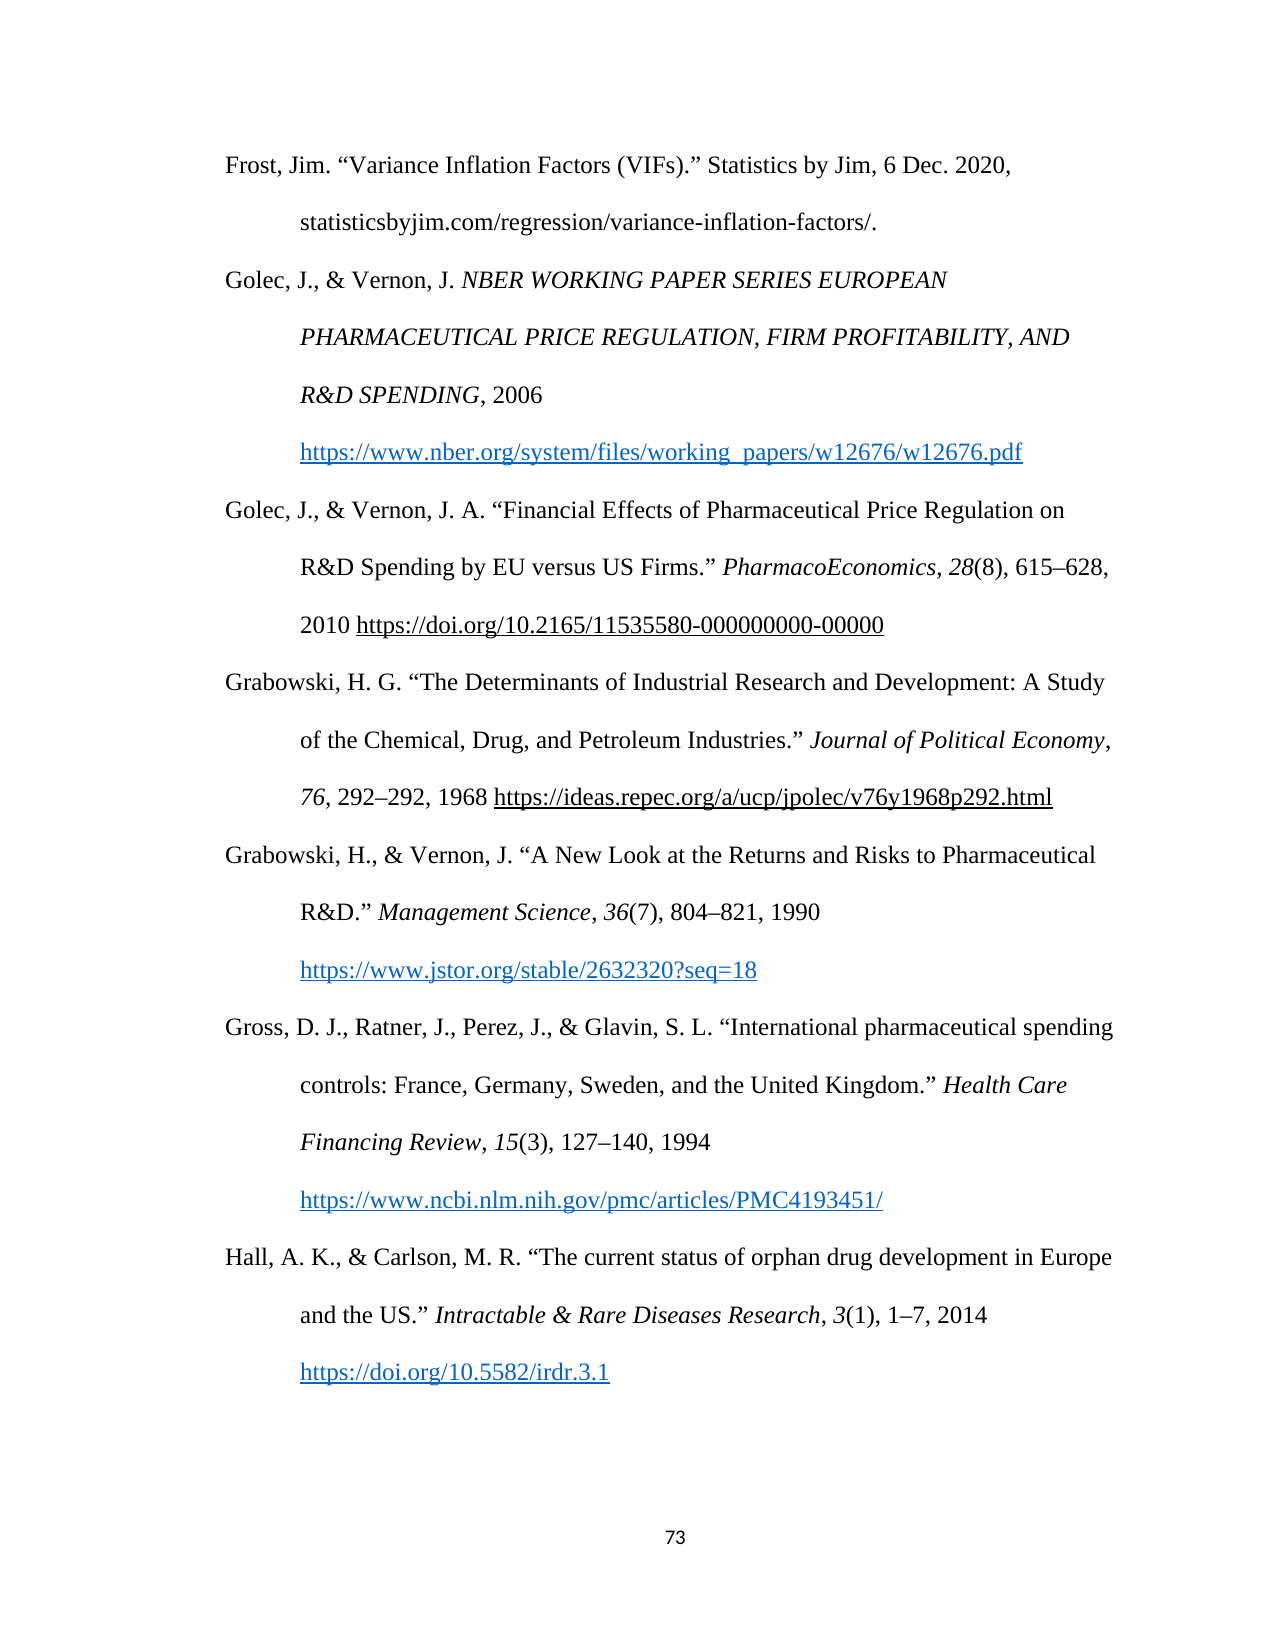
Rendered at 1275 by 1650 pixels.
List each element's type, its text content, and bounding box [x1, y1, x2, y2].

text Golec, J., & Vernon, J. NBER WORKING PAPER SERIES EUROPEAN PHARMACEUTICAL PRICE REGULATION, FIRM PROFITABILITY, AND R&D SPENDING, 2006 https://www.nber.org/system/files/working_papers/w12676/w12676.pdf [225, 265, 1125, 466]
text Grabowski, H., & Vernon, J. “A New Look at the Returns and Risks to Pharmaceutical R&D.” Management Science, 36(7), 804–821, 1990 https://www.jstor.org/stable/2632320?seq=18 [225, 840, 1125, 984]
text Gross, D. J., Ratner, J., Perez, J., & Glavin, S. L. “International pharmaceutical spending controls: France, Germany, Sweden, and the United Kingdom.” Health Care Financing Review, 15(3), 127–140, 1994 https://www.ncbi.nlm.nih.gov/pmc/articles/PMC4193451/ [225, 1012, 1125, 1214]
text Golec, J., & Vernon, J. A. “Financial Effects of Pharmaceutical Price Regulation on R&D Spending by EU versus US Firms.” PharmacoEconomics, 28(8), 615–628, 2010 https://doi.org/10.2165/11535580-000000000-00000 [225, 495, 1125, 639]
text Grabowski, H. G. “The Determinants of Industrial Research and Development: A Study of the Chemical, Drug, and Petroleum Industries.” Journal of Political Economy, 76, 292–292, 1968 https://ideas.repec.org/a/ucp/jpolec/v76y1968p292.html [225, 667, 1125, 811]
text Hall, A. K., & Carlson, M. R. “The current status of orphan drug development in Europe and the US.” Intractable & Rare Diseases Research, 3(1), 1–7, 2014 https://doi.org/10.5582/irdr.3.1 [225, 1242, 1125, 1386]
text Frost, Jim. “Variance Inflation Factors (VIFs).” Statistics by Jim, 6 Dec. 2020, statisticsbyjim.com/regression/variance-inflation-factors/. [225, 150, 1125, 236]
